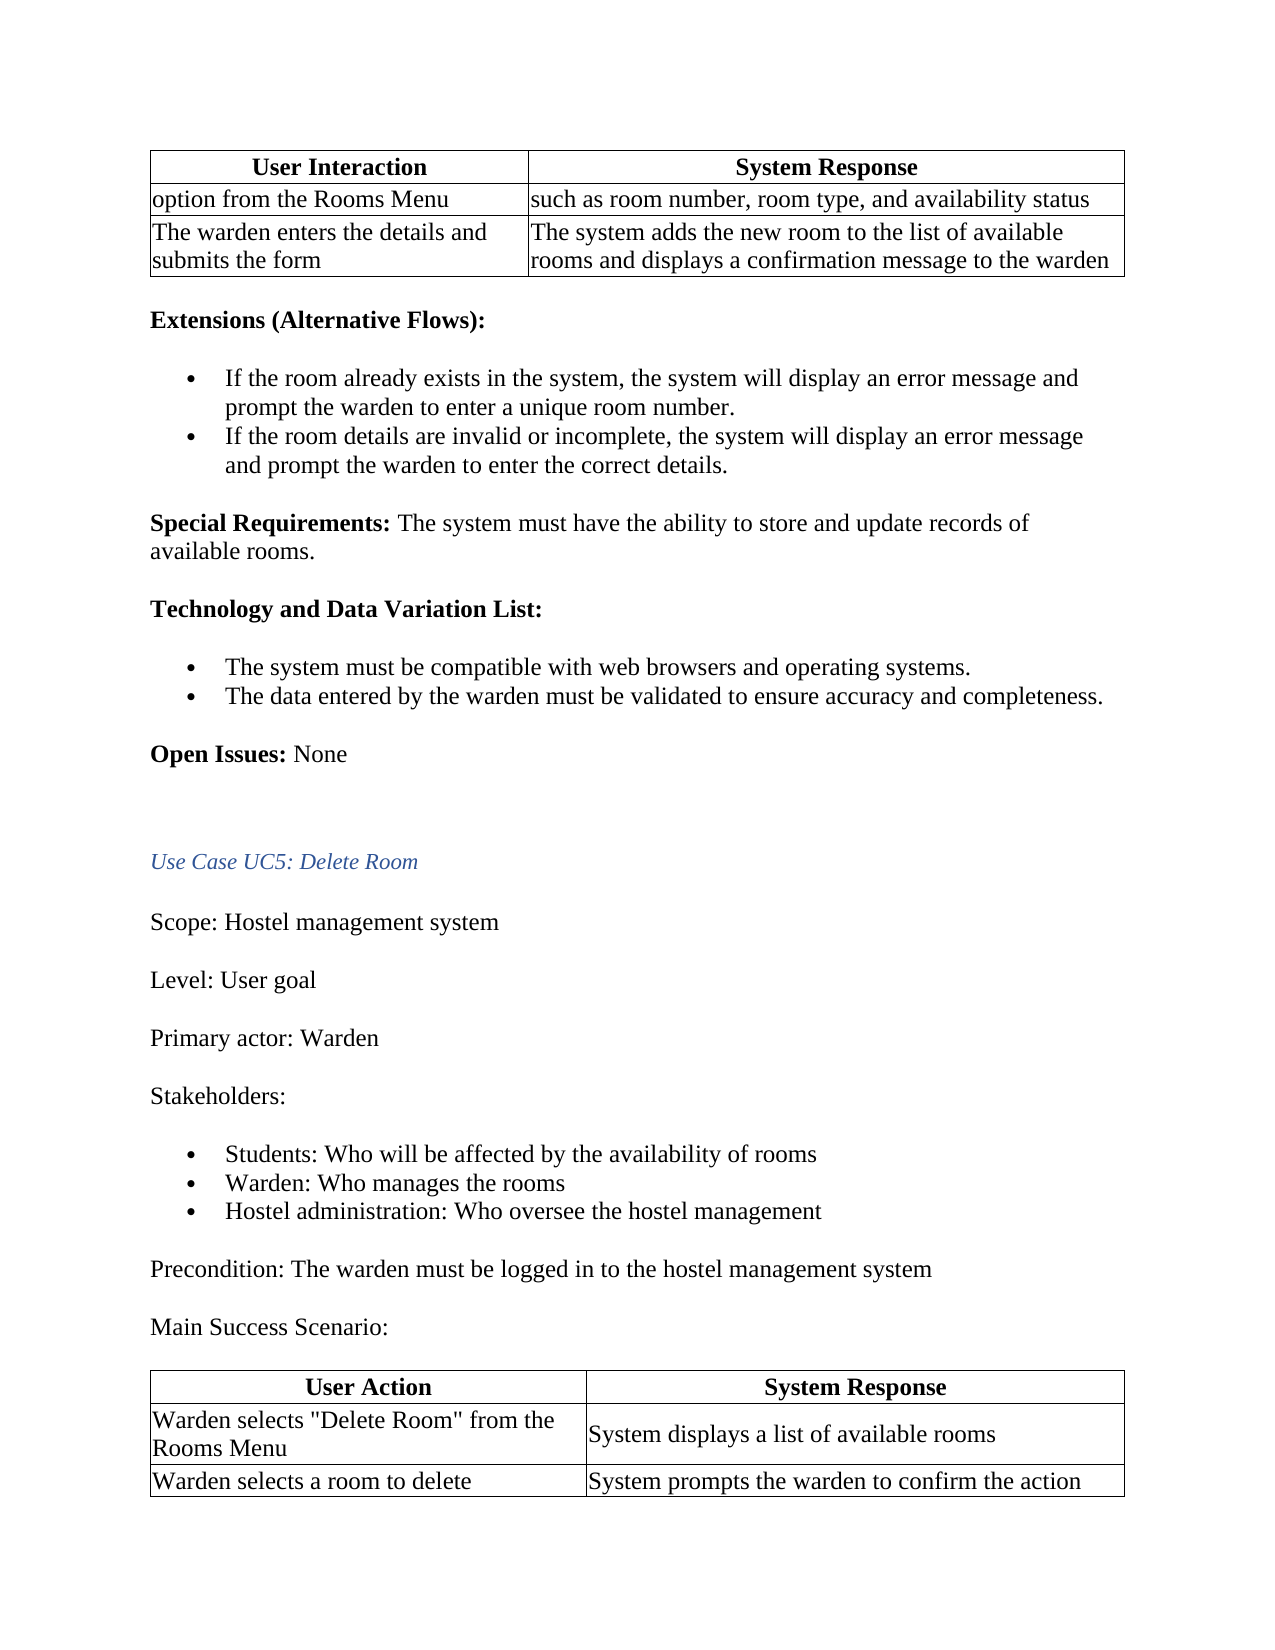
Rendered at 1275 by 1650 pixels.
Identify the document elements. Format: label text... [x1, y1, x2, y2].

text Open Issues: None [150, 739, 1125, 768]
text Special Requirements: The system must have the ability to store and update records of available rooms. [150, 508, 1125, 565]
table_header System Response [529, 151, 1124, 182]
text Main Success Scenario: [150, 1312, 1125, 1341]
table_header User Interaction [151, 151, 528, 182]
table_cell Warden selects "Delete Room" from the Rooms Menu [151, 1404, 586, 1464]
table_header User Action [151, 1371, 586, 1403]
text Scope: Hostel management system [150, 907, 1125, 936]
table_header System Response [587, 1371, 1124, 1403]
list Hostel administration: Who oversee the hostel management [187, 1196, 1125, 1225]
table_cell System prompts the warden to confirm the action [587, 1465, 1124, 1496]
list Warden: Who manages the rooms [187, 1168, 1125, 1196]
text Precondition: The warden must be logged in to the hostel management system [150, 1254, 1125, 1283]
list If the room already exists in the system, the system will display an error message and prompt the warden to enter a unique room number. [187, 363, 1125, 421]
list Students: Who will be affected by the availability of rooms [187, 1139, 1125, 1168]
text Technology and Data Variation List: [150, 594, 1125, 623]
text Stakeholders: [150, 1081, 1125, 1110]
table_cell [151, 184, 528, 215]
list If the room details are invalid or incomplete, the system will display an error message and prompt the warden to enter the correct details. [187, 421, 1125, 478]
table_cell The system adds the new room to the list of available rooms and displays a confirmation message to the warden [529, 216, 1124, 276]
list The data entered by the warden must be validated to ensure accuracy and completeness. [187, 681, 1125, 710]
text Level: User goal [150, 965, 1125, 994]
table_cell System displays a list of available rooms [587, 1404, 1124, 1464]
table_cell Warden selects a room to delete [151, 1465, 586, 1496]
text Primary actor: Warden [150, 1023, 1125, 1052]
list The system must be compatible with web browsers and operating systems. [187, 652, 1125, 681]
table_cell The warden enters the details and submits the form [151, 216, 528, 276]
text Extensions (Alternative Flows): [150, 306, 1125, 334]
subtitle Use Case UC5: Delete Room [150, 848, 1125, 874]
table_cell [529, 184, 1124, 215]
